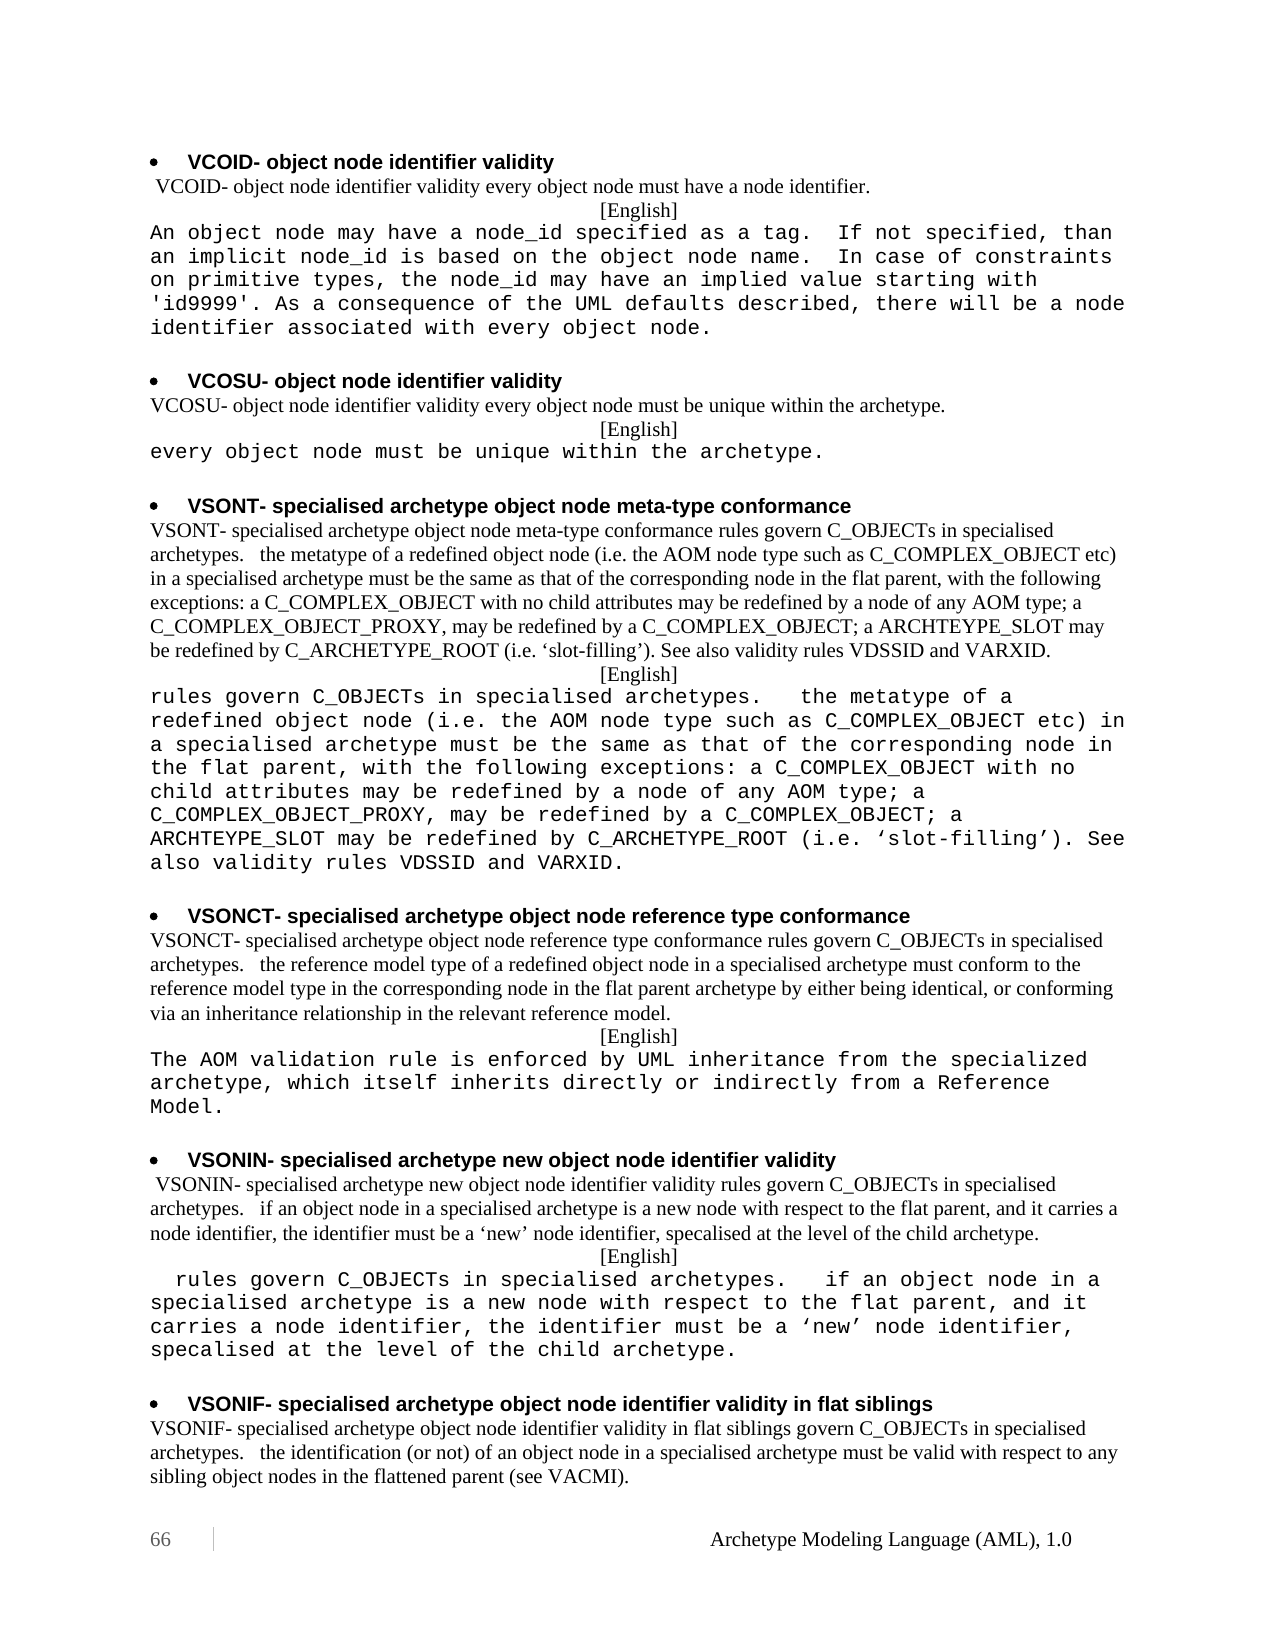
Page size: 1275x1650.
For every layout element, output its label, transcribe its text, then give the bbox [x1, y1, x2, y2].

text every object node must be unique within the archetype. [150, 441, 1125, 465]
list VCOSU- object node identifier validity [150, 369, 1125, 393]
text VSONCT- specialised archetype object node reference type conformance rules govern C_OBJECTs in specialised archetypes. the reference model type of a redefined object node in a specialised archetype must conform to the reference model type in the corresponding node in the flat parent archetype by either being identical, or conforming via an inheritance relationship in the relevant reference model. [150, 928, 1125, 1024]
list VSONCT- specialised archetype object node reference type conformance [150, 904, 1125, 928]
text VCOID- object node identifier validity every object node must have a node identifier. [150, 174, 1125, 198]
text VSONIN- specialised archetype new object node identifier validity rules govern C_OBJECTs in specialised archetypes. if an object node in a specialised archetype is a new node with respect to the flat parent, and it carries a node identifier, the identifier must be a ‘new’ node identifier, specalised at the level of the child archetype. [150, 1172, 1125, 1244]
text VSONIF- specialised archetype object node identifier validity in flat siblings govern C_OBJECTs in specialised archetypes. the identification (or not) of an object node in a specialised archetype must be valid with respect to any sibling object nodes in the flattened parent (see VACMI). [150, 1416, 1125, 1488]
text VCOSU- object node identifier validity every object node must be unique within the archetype. [150, 393, 1125, 417]
text [English] [525, 662, 1125, 686]
text [English] [525, 198, 1125, 222]
text rules govern C_OBJECTs in specialised archetypes. the metatype of a redefined object node (i.e. the AOM node type such as C_COMPLEX_OBJECT etc) in a specialised archetype must be the same as that of the corresponding node in the flat parent, with the following exceptions: a C_COMPLEX_OBJECT with no child attributes may be redefined by a node of any AOM type; a C_COMPLEX_OBJECT_PROXY, may be redefined by a C_COMPLEX_OBJECT; a ARCHTEYPE_SLOT may be redefined by C_ARCHETYPE_ROOT (i.e. ‘slot-filling’). See also validity rules VDSSID and VARXID. [150, 686, 1125, 875]
text rules govern C_OBJECTs in specialised archetypes. if an object node in a specialised archetype is a new node with respect to the flat parent, and it carries a node identifier, the identifier must be a ‘new’ node identifier, specalised at the level of the child archetype. [150, 1268, 1125, 1363]
list VSONIN- specialised archetype new object node identifier validity [150, 1148, 1125, 1172]
text An object node may have a node_id specified as a tag. If not specified, than an implicit node_id is based on the object node name. In case of constraints on primitive types, the node_id may have an implied value starting with 'id9999'. As a consequence of the UML defaults described, there will be a node identifier associated with every object node. [150, 222, 1125, 340]
list VSONT- specialised archetype object node meta-type conformance [150, 494, 1125, 518]
list VSONIF- specialised archetype object node identifier validity in flat siblings [150, 1392, 1125, 1416]
text VSONT- specialised archetype object node meta-type conformance rules govern C_OBJECTs in specialised archetypes. the metatype of a redefined object node (i.e. the AOM node type such as C_COMPLEX_OBJECT etc) in a specialised archetype must be the same as that of the corresponding node in the flat parent, with the following exceptions: a C_COMPLEX_OBJECT with no child attributes may be redefined by a node of any AOM type; a C_COMPLEX_OBJECT_PROXY, may be redefined by a C_COMPLEX_OBJECT; a ARCHTEYPE_SLOT may be redefined by C_ARCHETYPE_ROOT (i.e. ‘slot-filling’). See also validity rules VDSSID and VARXID. [150, 518, 1125, 662]
text [English] [525, 1244, 1125, 1268]
text [English] [525, 1024, 1125, 1048]
text [English] [525, 417, 1125, 441]
list VCOID- object node identifier validity [150, 150, 1125, 174]
text The AOM validation rule is enforced by UML inheritance from the specialized archetype, which itself inherits directly or indirectly from a Reference Model. [150, 1048, 1125, 1119]
